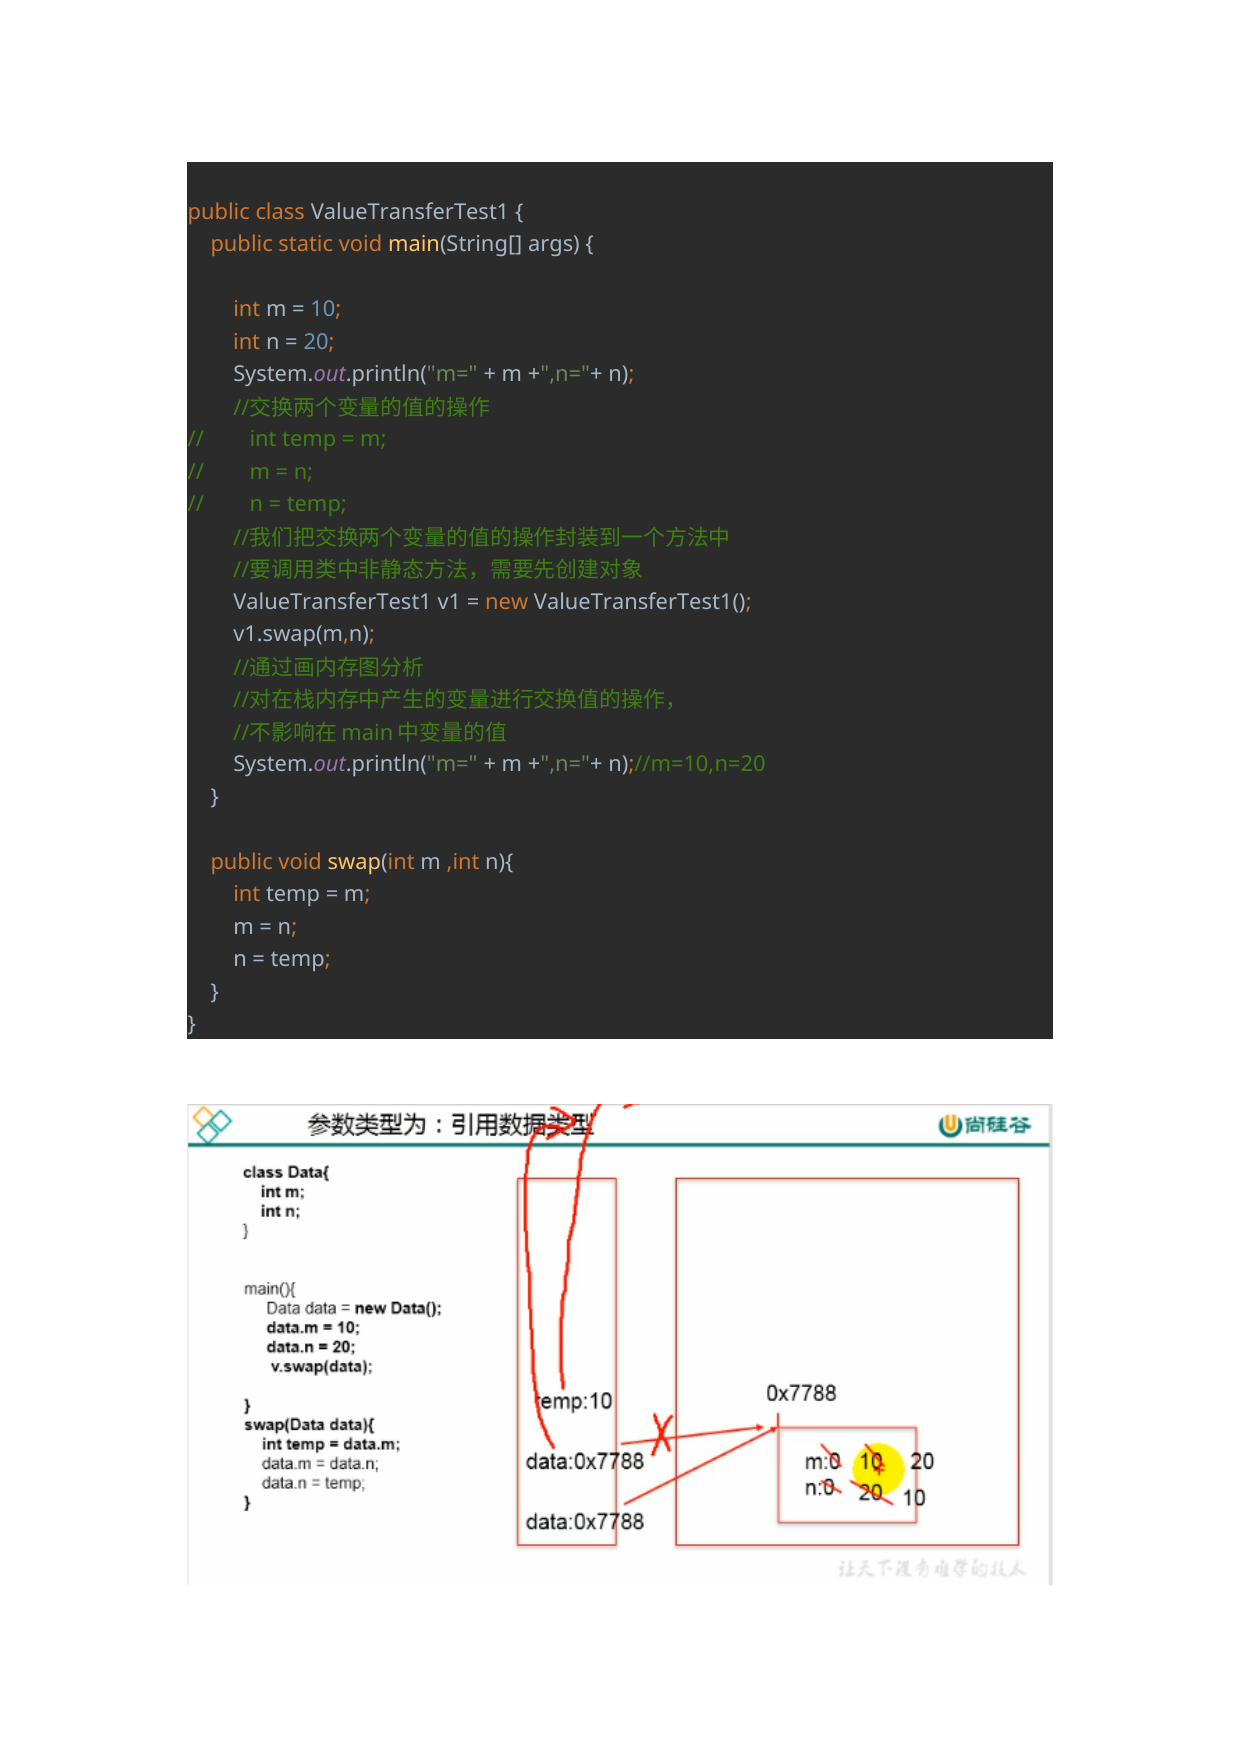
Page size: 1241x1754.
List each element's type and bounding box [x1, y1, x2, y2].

text [187, 162, 1053, 1039]
picture [187, 1104, 1053, 1585]
